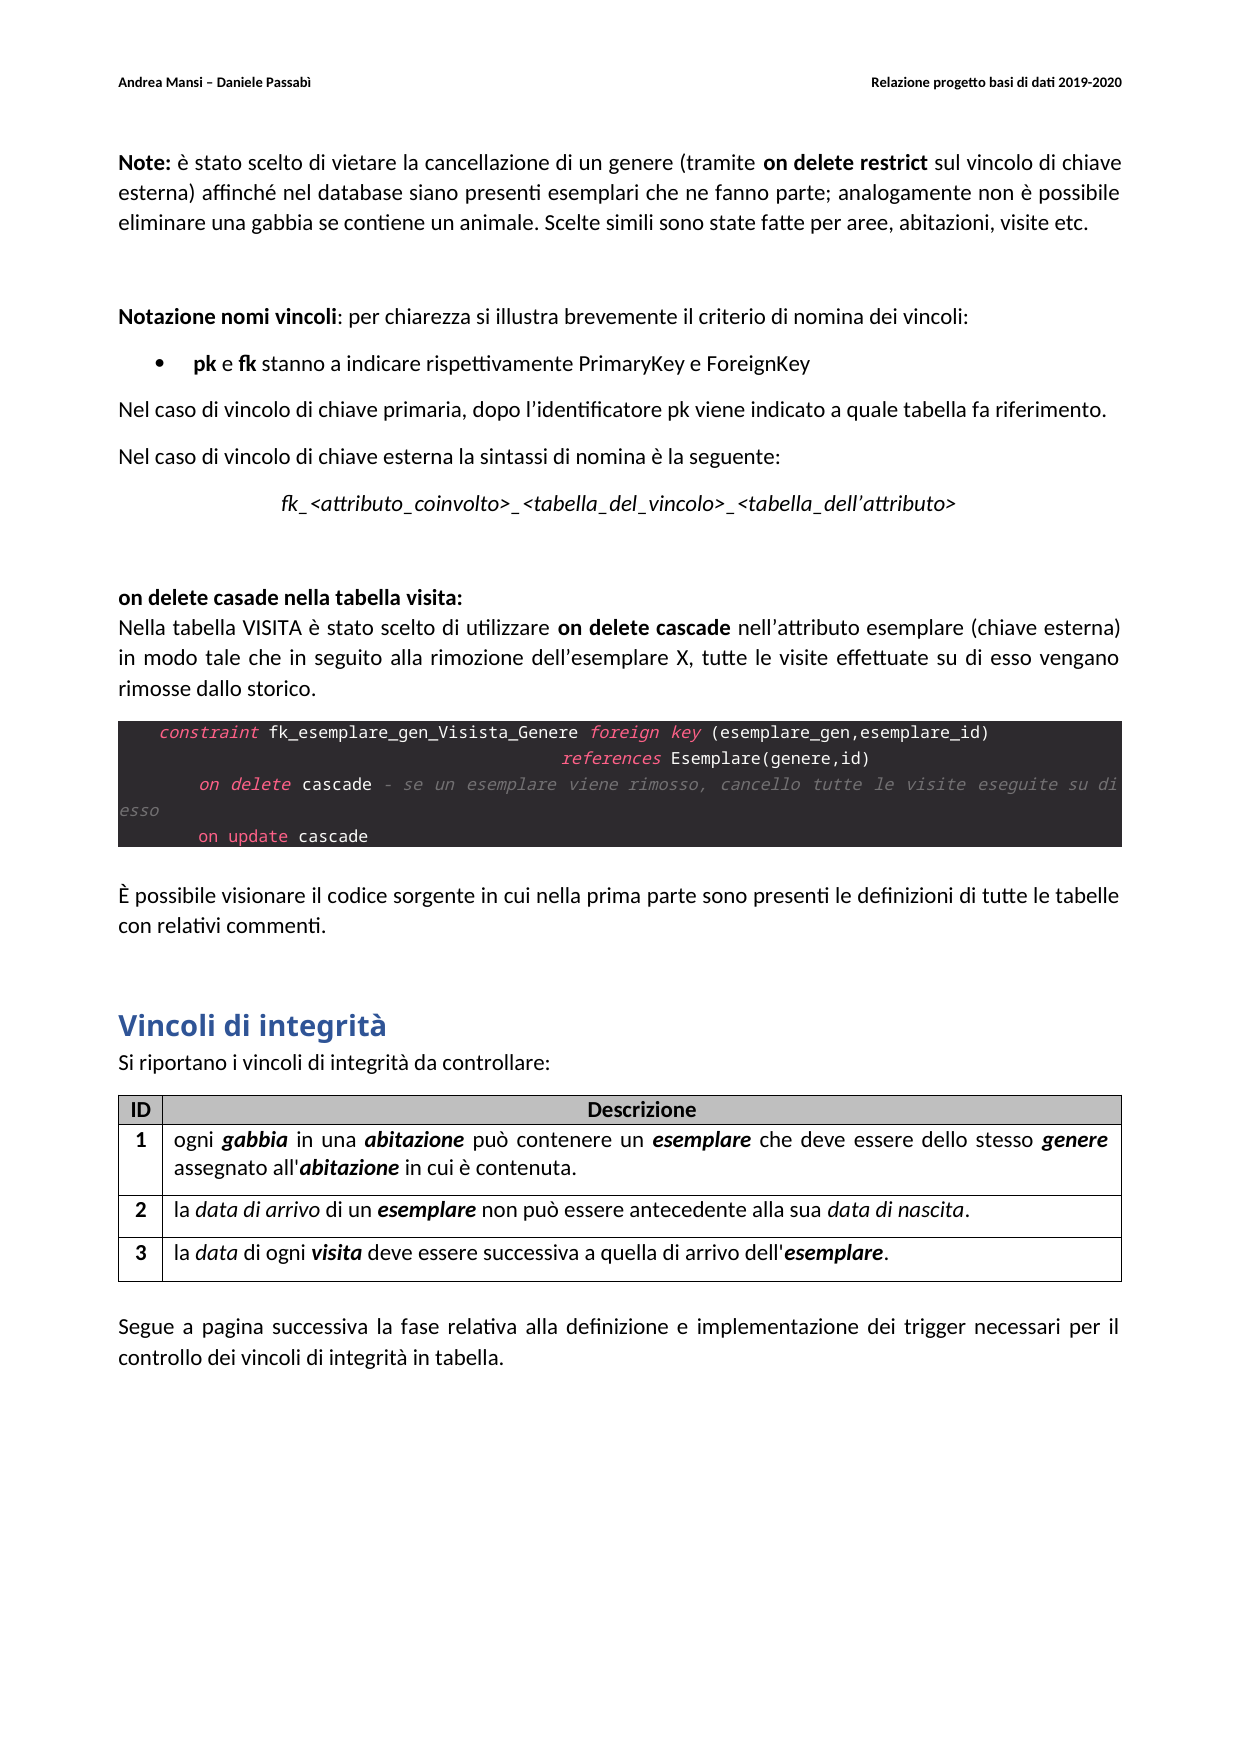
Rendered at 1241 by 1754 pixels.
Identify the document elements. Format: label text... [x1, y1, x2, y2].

text constraint fk_esemplare_gen_Visista_Genere foreign key (esemplare_gen,esemplare_id) [118, 721, 1122, 743]
text on update cascade [118, 825, 1122, 847]
table_cell 3 [119, 1238, 162, 1281]
text fk_<attributo_coinvolto>_<tabella_del_vincolo>_<tabella_dell’attributo> [118, 489, 1122, 517]
text on delete cascade - se un esemplare viene rimosso, cancello tutte le visite eseguite su di esso [118, 773, 1122, 821]
table_cell ogni gabbia in una abitazione può contenere un esemplare che deve essere dello stesso genere assegnato all'abitazione in cui è contenuta. [163, 1125, 1121, 1194]
text on delete casade nella tabella visita: Nella tabella VISITA è stato scelto di utilizzare on delete cascade nell’attributo esemplare (chiave esterna) in modo tale che in seguito alla rimozione dell’esemplare X, tutte le visite effettuate su di esso vengano rimosse dallo storico. [118, 583, 1122, 702]
list pk e fk stanno a indicare rispettivamente PrimaryKey e ForeignKey [156, 349, 1122, 377]
text Nel caso di vincolo di chiave esterna la sintassi di nomina è la seguente: [118, 442, 1122, 470]
table_cell 1 [119, 1125, 162, 1194]
table_cell 2 [119, 1196, 162, 1237]
text Si riportano i vincoli di integrità da controllare: [118, 1048, 1122, 1076]
table_cell la data di ogni visita deve essere successiva a quella di arrivo dell'esemplare. [163, 1238, 1121, 1281]
text Segue a pagina successiva la fase relativa alla definizione e implementazione dei trigger necessari per il controllo dei vincoli di integrità in tabella. [118, 1282, 1122, 1371]
text È possibile visionare il codice sorgente in cui nella prima parte sono presenti le definizioni di tutte le tabelle con relativi commenti. [118, 851, 1122, 939]
text Notazione nomi vincoli: per chiarezza si illustra brevemente il criterio di nomina dei vincoli: [118, 302, 1122, 330]
text references Esemplare(genere,id) [118, 747, 1122, 769]
text Note: è stato scelto di vietare la cancellazione di un genere (tramite on delete restrict sul vincolo di chiave esterna) affinché nel database siano presenti esemplari che ne fanno parte; analogamente non è possibile eliminare una gabbia se contiene un animale. Scelte simili sono state fatte per aree, abitazioni, visite etc. [118, 148, 1122, 236]
text Nel caso di vincolo di chiave primaria, dopo l’identificatore pk viene indicato a quale tabella fa riferimento. [118, 396, 1122, 423]
table_header Descrizione [163, 1096, 1121, 1124]
table_header ID [119, 1096, 162, 1124]
subtitle Vincoli di integrità [118, 1005, 1122, 1044]
table_cell la data di arrivo di un esemplare non può essere antecedente alla sua data di nascita. [163, 1196, 1121, 1237]
